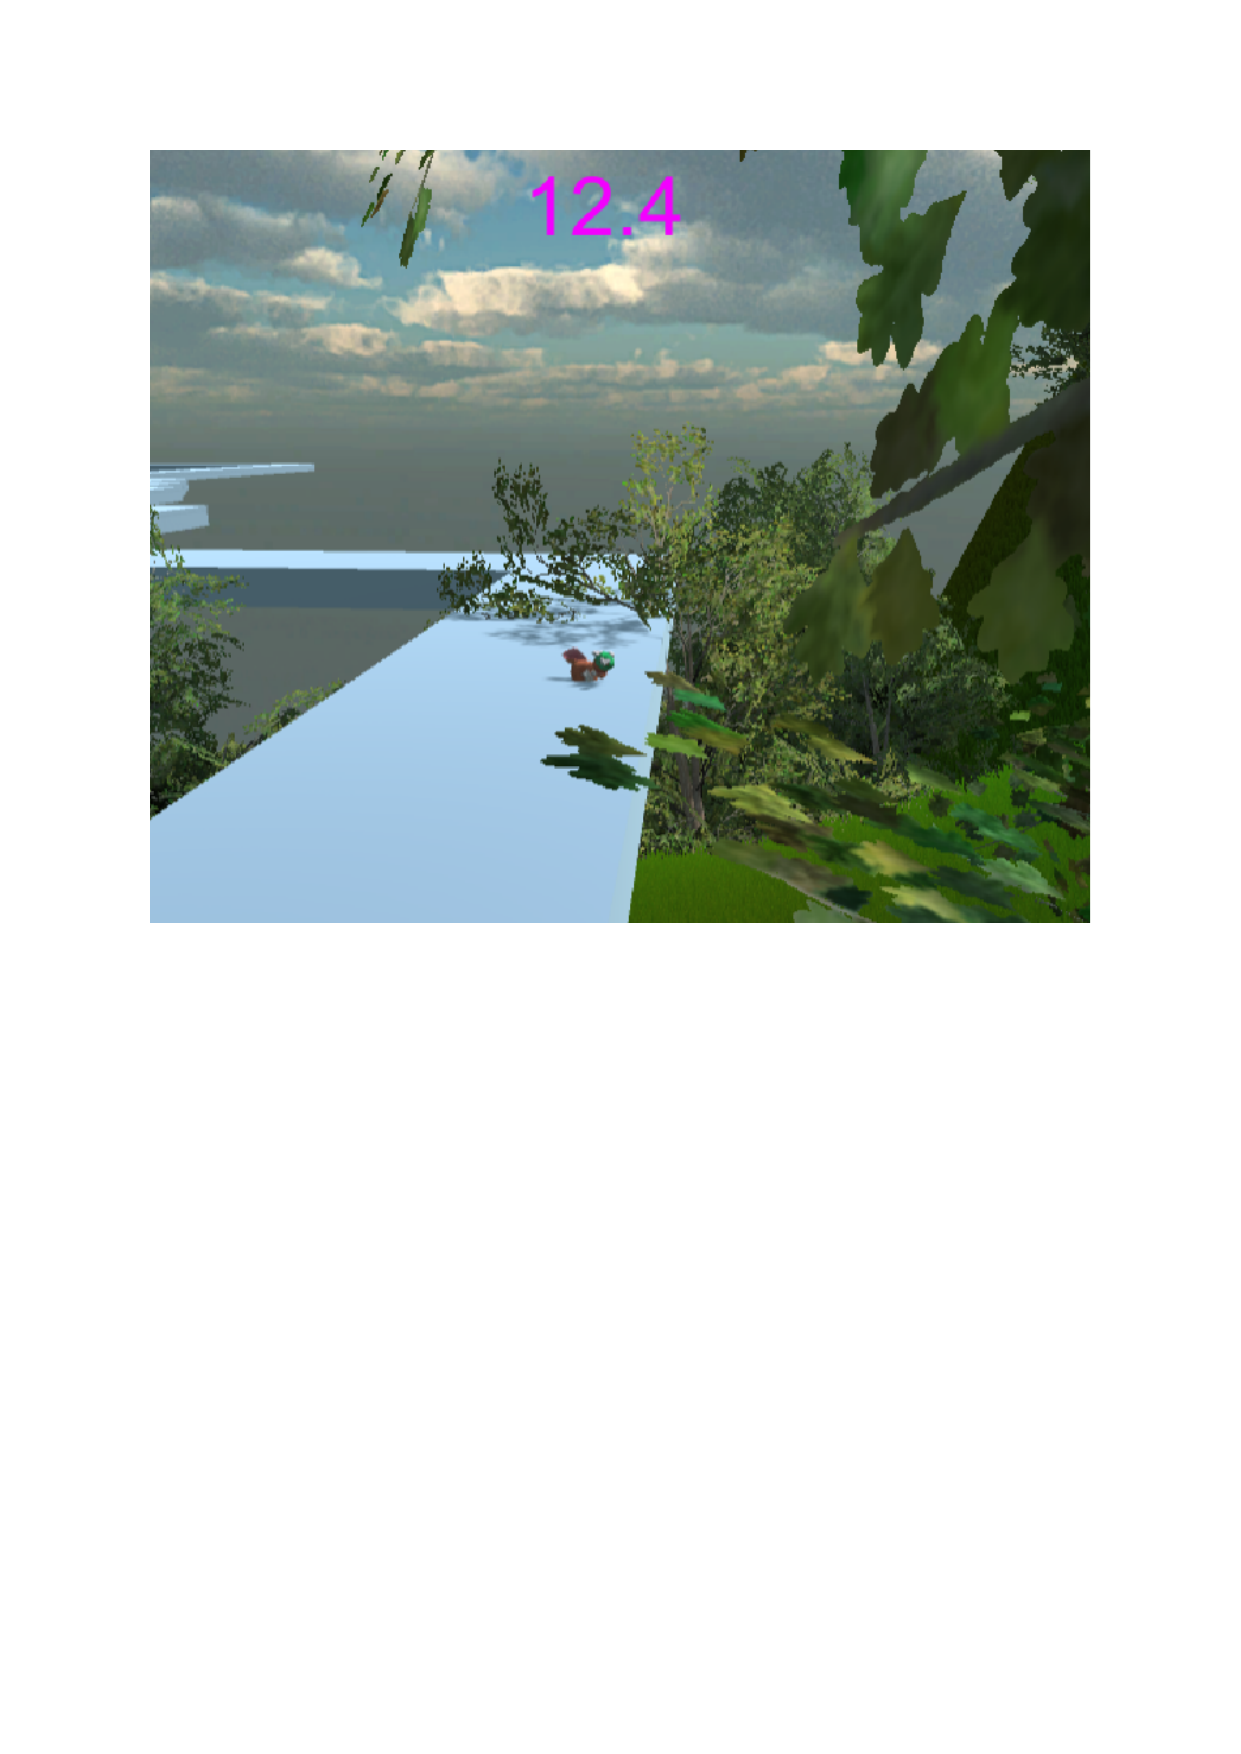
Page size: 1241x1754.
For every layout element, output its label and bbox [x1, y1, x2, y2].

picture [150, 150, 1091, 923]
